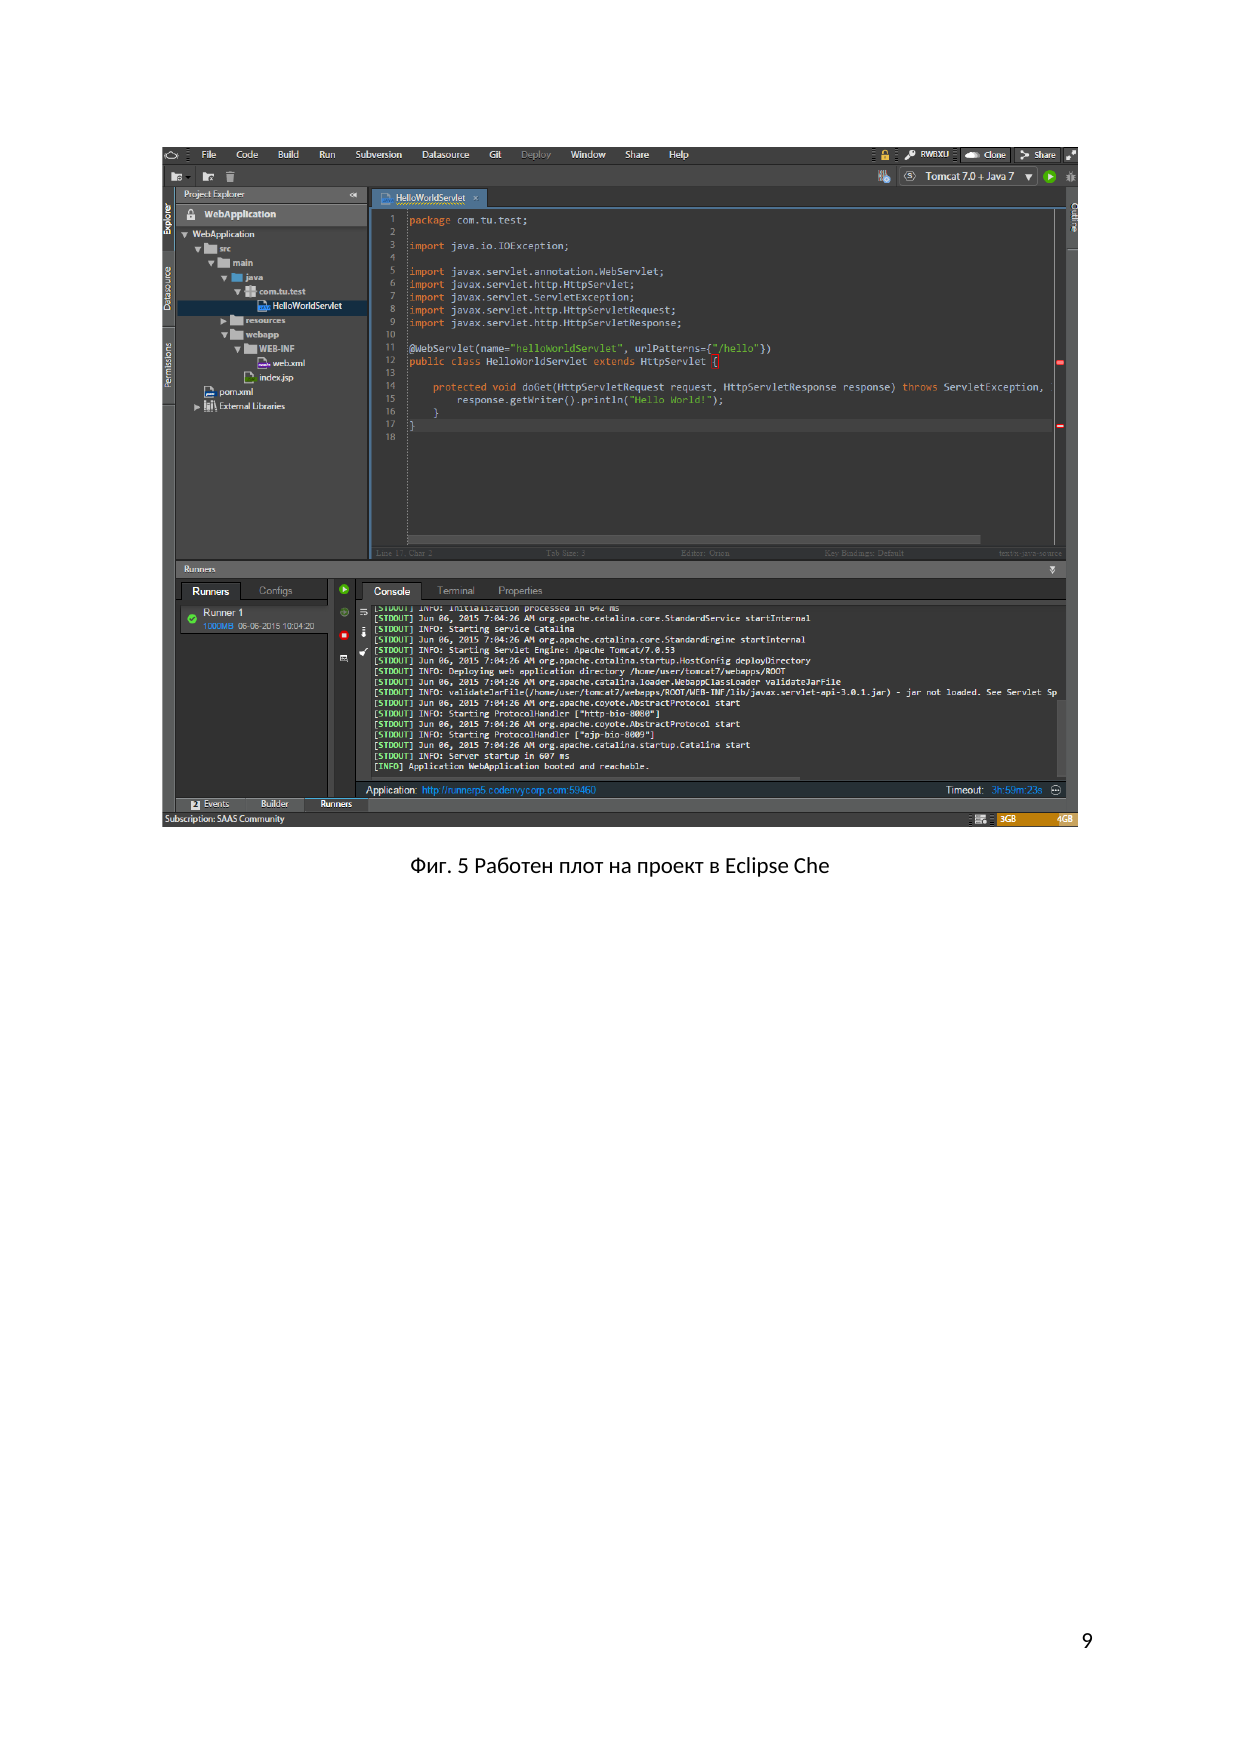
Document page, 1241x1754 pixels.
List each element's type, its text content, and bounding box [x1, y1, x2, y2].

text Фиг. 5 Работен плот на проект в Eclipse Che [148, 851, 1093, 879]
picture [162, 147, 1078, 827]
